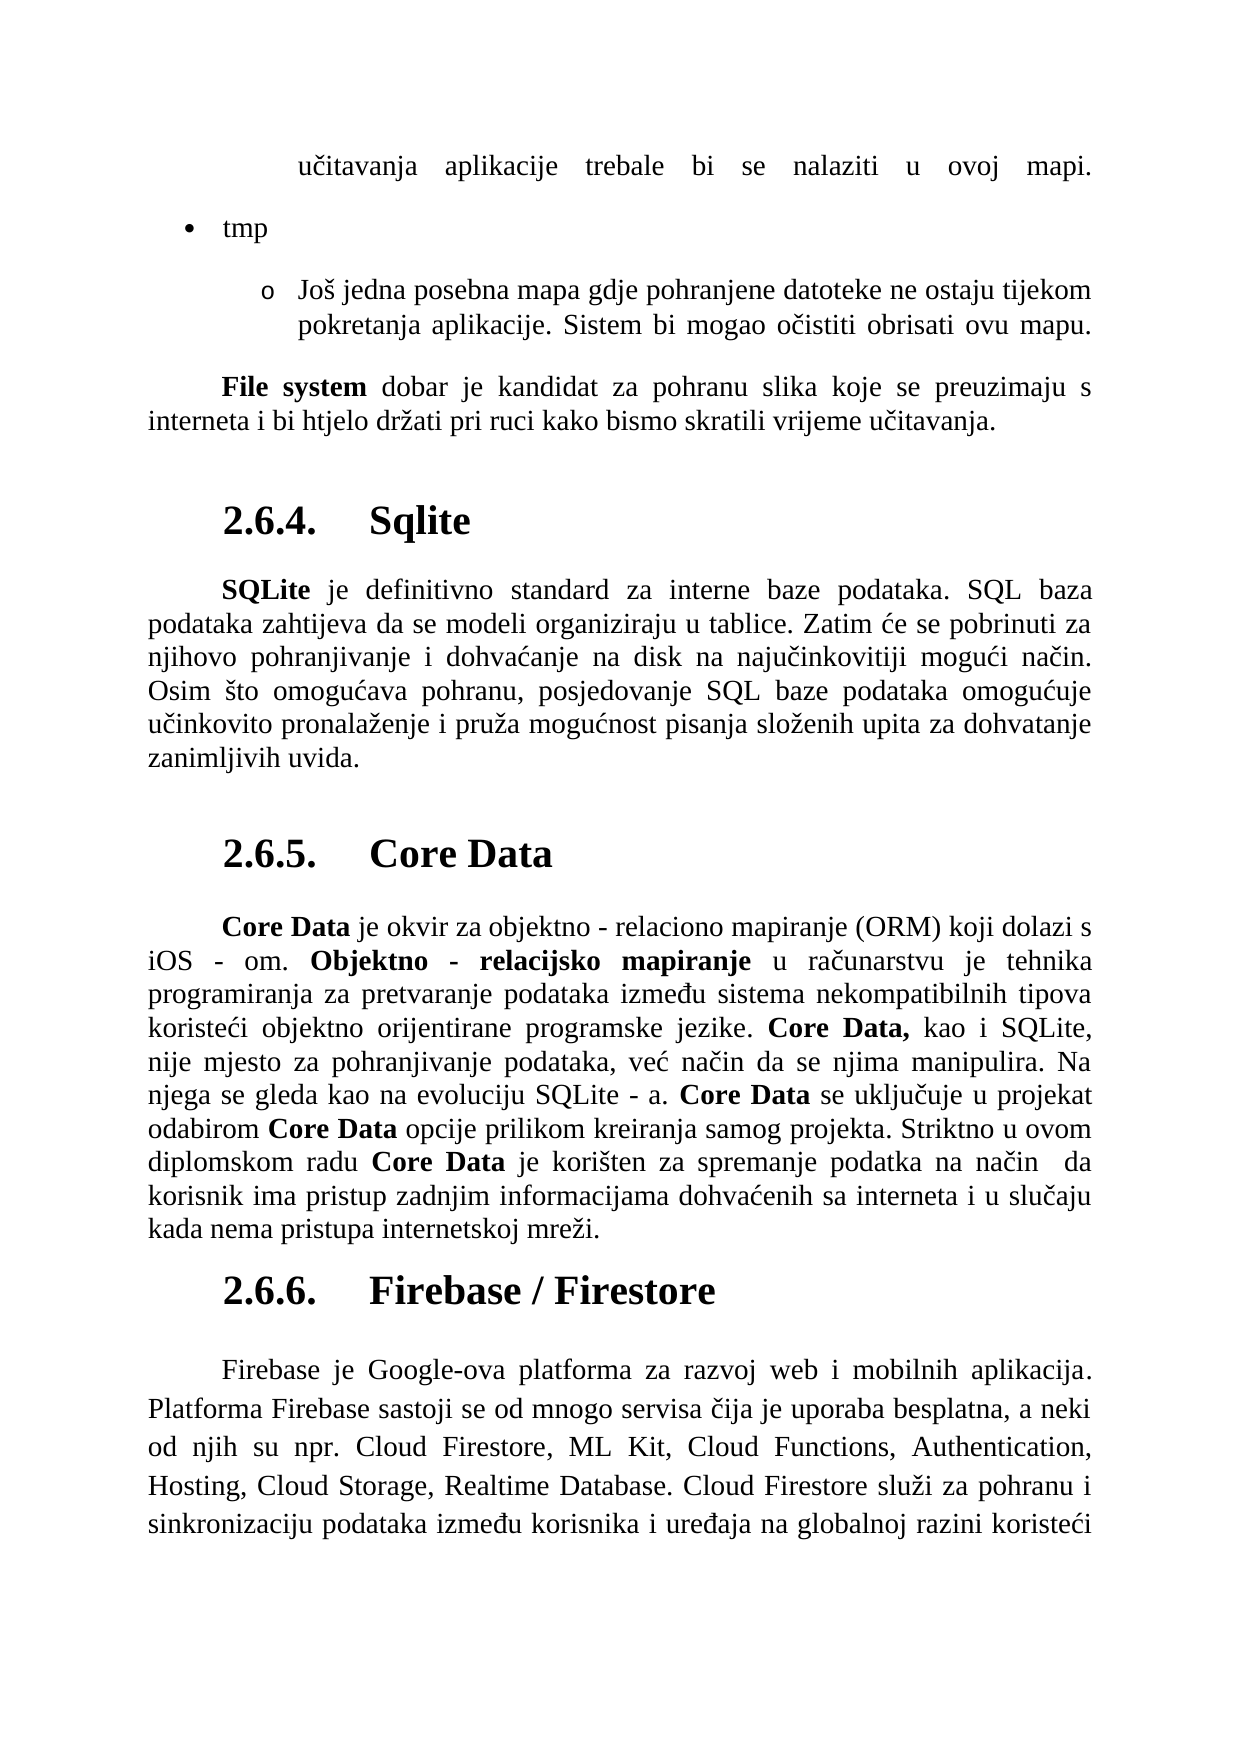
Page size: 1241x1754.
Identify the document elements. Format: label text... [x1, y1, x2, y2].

subtitle Core Data [223, 828, 1093, 876]
text Core Data je okvir za objektno - relaciono mapiranje (ORM) koji dolazi s iOS - om. Objektno - relacijsko mapiranje u računarstvu je tehnika programiranja za pretvaranje podataka između sistema nekompatibilnih tipova koristeći objektno orijentirane programske jezike. Core Data, kao i SQLite, nije mjesto za pohranjivanje podataka, već način da se njima manipulira. Na njega se gleda kao na evoluciju SQLite - a. Core Data se uključuje u projekat odabirom Core Data opcije prilikom kreiranja samog projekta. Striktno u ovom diplomskom radu Core Data je korišten za spremanje podatka na način da korisnik ima pristup zadnjim informacijama dohvaćenih sa interneta i u slučaju kada nema pristupa internetskoj mreži. [148, 909, 1093, 977]
subtitle Firebase / Firestore [223, 1266, 1093, 1314]
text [148, 1352, 1093, 1540]
text File system dobar je kandidat za pohranu slika koje se preuzimaju s interneta i bi htjelo držati pri ruci kako bismo skratili vrijeme učitavanja. [148, 369, 1093, 436]
subtitle Sqlite [223, 496, 1093, 544]
text Core Data je okvir za objektno - relaciono mapiranje (ORM) koji dolazi s iOS - om. Objektno - relacijsko mapiranje u računarstvu je tehnika programiranja za pretvaranje podataka između sistema nekompatibilnih tipova koristeći objektno orijentirane programske jezike. Core Data, kao i SQLite, nije mjesto za pohranjivanje podataka, već način da se njima manipulira. Na njega se gleda kao na evoluciju SQLite - a. Core Data se uključuje u projekat odabirom Core Data opcije prilikom kreiranja samog projekta. Striktno u ovom diplomskom radu Core Data je korišten za spremanje podatka na način da korisnik ima pristup zadnjim informacijama dohvaćenih sa interneta i u slučaju kada nema pristupa internetskoj mreži. [148, 1010, 1093, 1245]
list tmp [185, 210, 1093, 272]
text SQLite je definitivno standard za interne baze podataka. SQL baza podataka zahtijeva da se modeli organiziraju u tablice. Zatim će se pobrinuti za njihovo pohranjivanje i dohvaćanje na disk na najučinkovitiji mogući način. Osim što omogućava pohranu, posjedovanje SQL baze podataka omogućuje učinkovito pronalaženje i pruža mogućnost pisanja složenih upita za dohvatanje zanimljivih uvida. [148, 572, 1093, 774]
list Još jedna posebna mapa gdje pohranjene datoteke ne ostaju tijekom pokretanja aplikacije. Sistem bi mogao očistiti obrisati ovu mapu. [260, 272, 1093, 369]
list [260, 148, 1093, 210]
